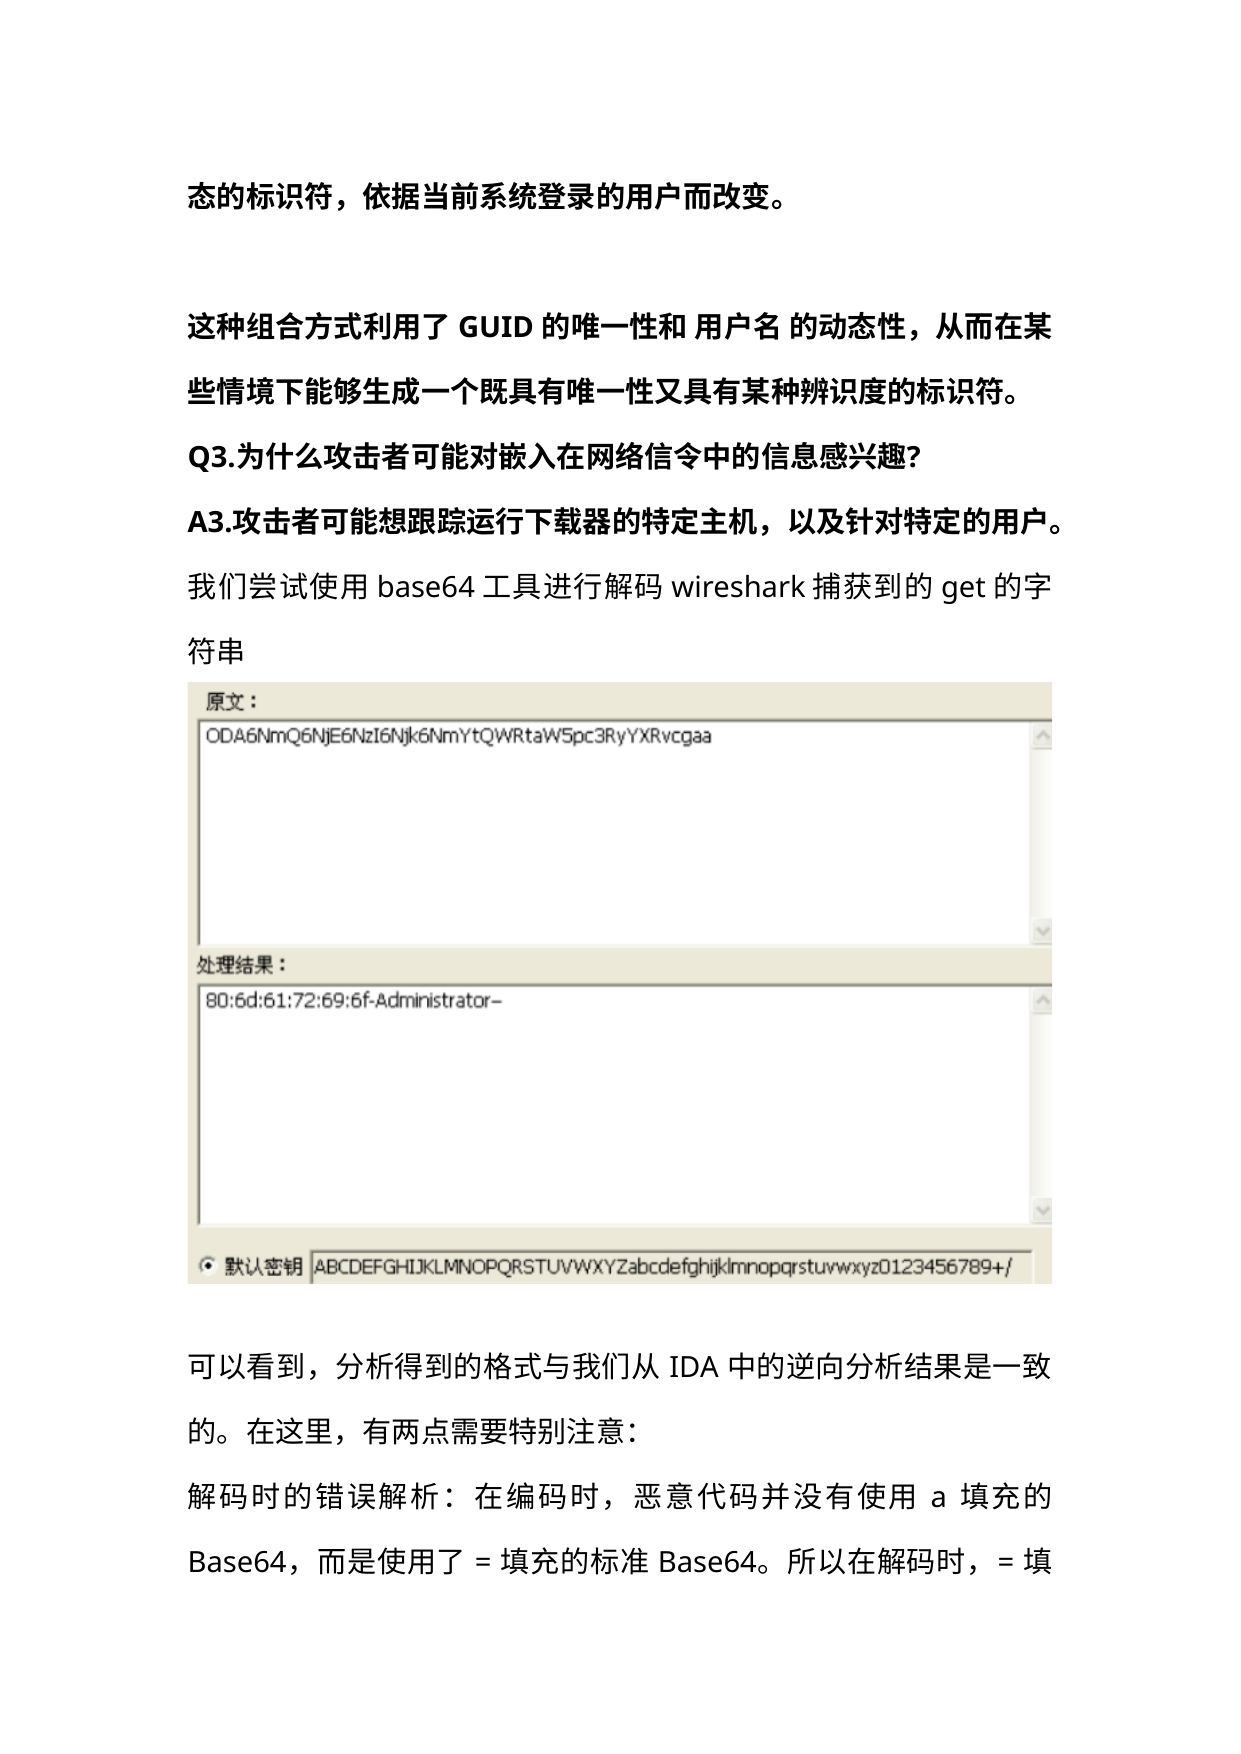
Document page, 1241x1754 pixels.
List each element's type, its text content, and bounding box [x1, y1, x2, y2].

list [187, 162, 1053, 227]
list 我们尝试使用base64工具进行解码wireshark捕获到的get的字符串 [187, 552, 1053, 682]
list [187, 1462, 1053, 1592]
list 可以看到，分析得到的格式与我们从 IDA 中的逆向分析结果是一致的。在这里，有两点需要特别注意： [187, 1332, 1053, 1462]
list 这种组合方式利用了 GUID 的唯一性和 用户名 的动态性，从而在某些情境下能够生成一个既具有唯一性又具有某种辨识度的标识符。 [187, 292, 1053, 422]
list Q3.为什么攻击者可能对嵌入在网络信令中的信息感兴趣? [187, 422, 1053, 487]
list A3.攻击者可能想跟踪运行下载器的特定主机，以及针对特定的用户。 [187, 487, 1053, 552]
picture [187, 682, 1053, 1284]
